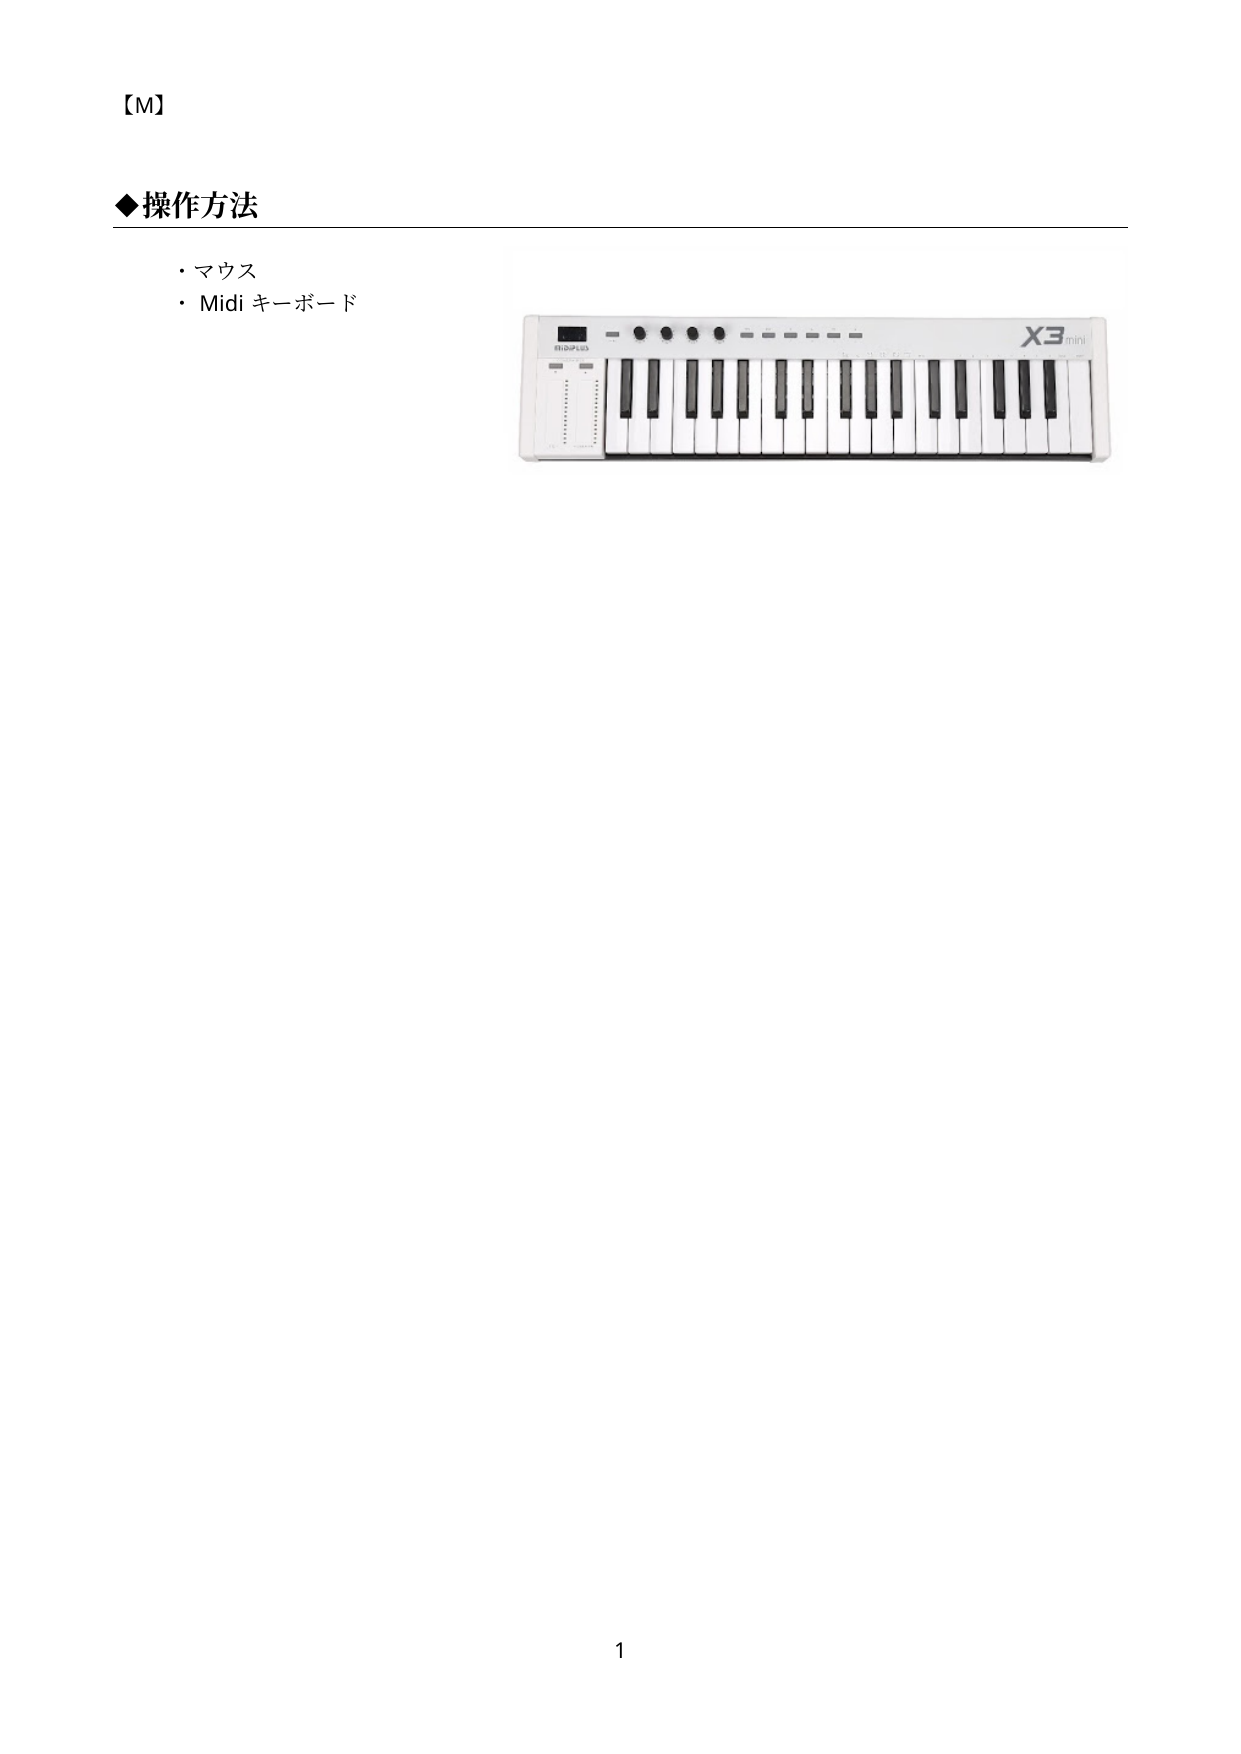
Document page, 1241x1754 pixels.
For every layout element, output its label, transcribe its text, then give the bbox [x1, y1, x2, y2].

picture [503, 246, 1129, 566]
text 操作方法 [112, 183, 1128, 228]
